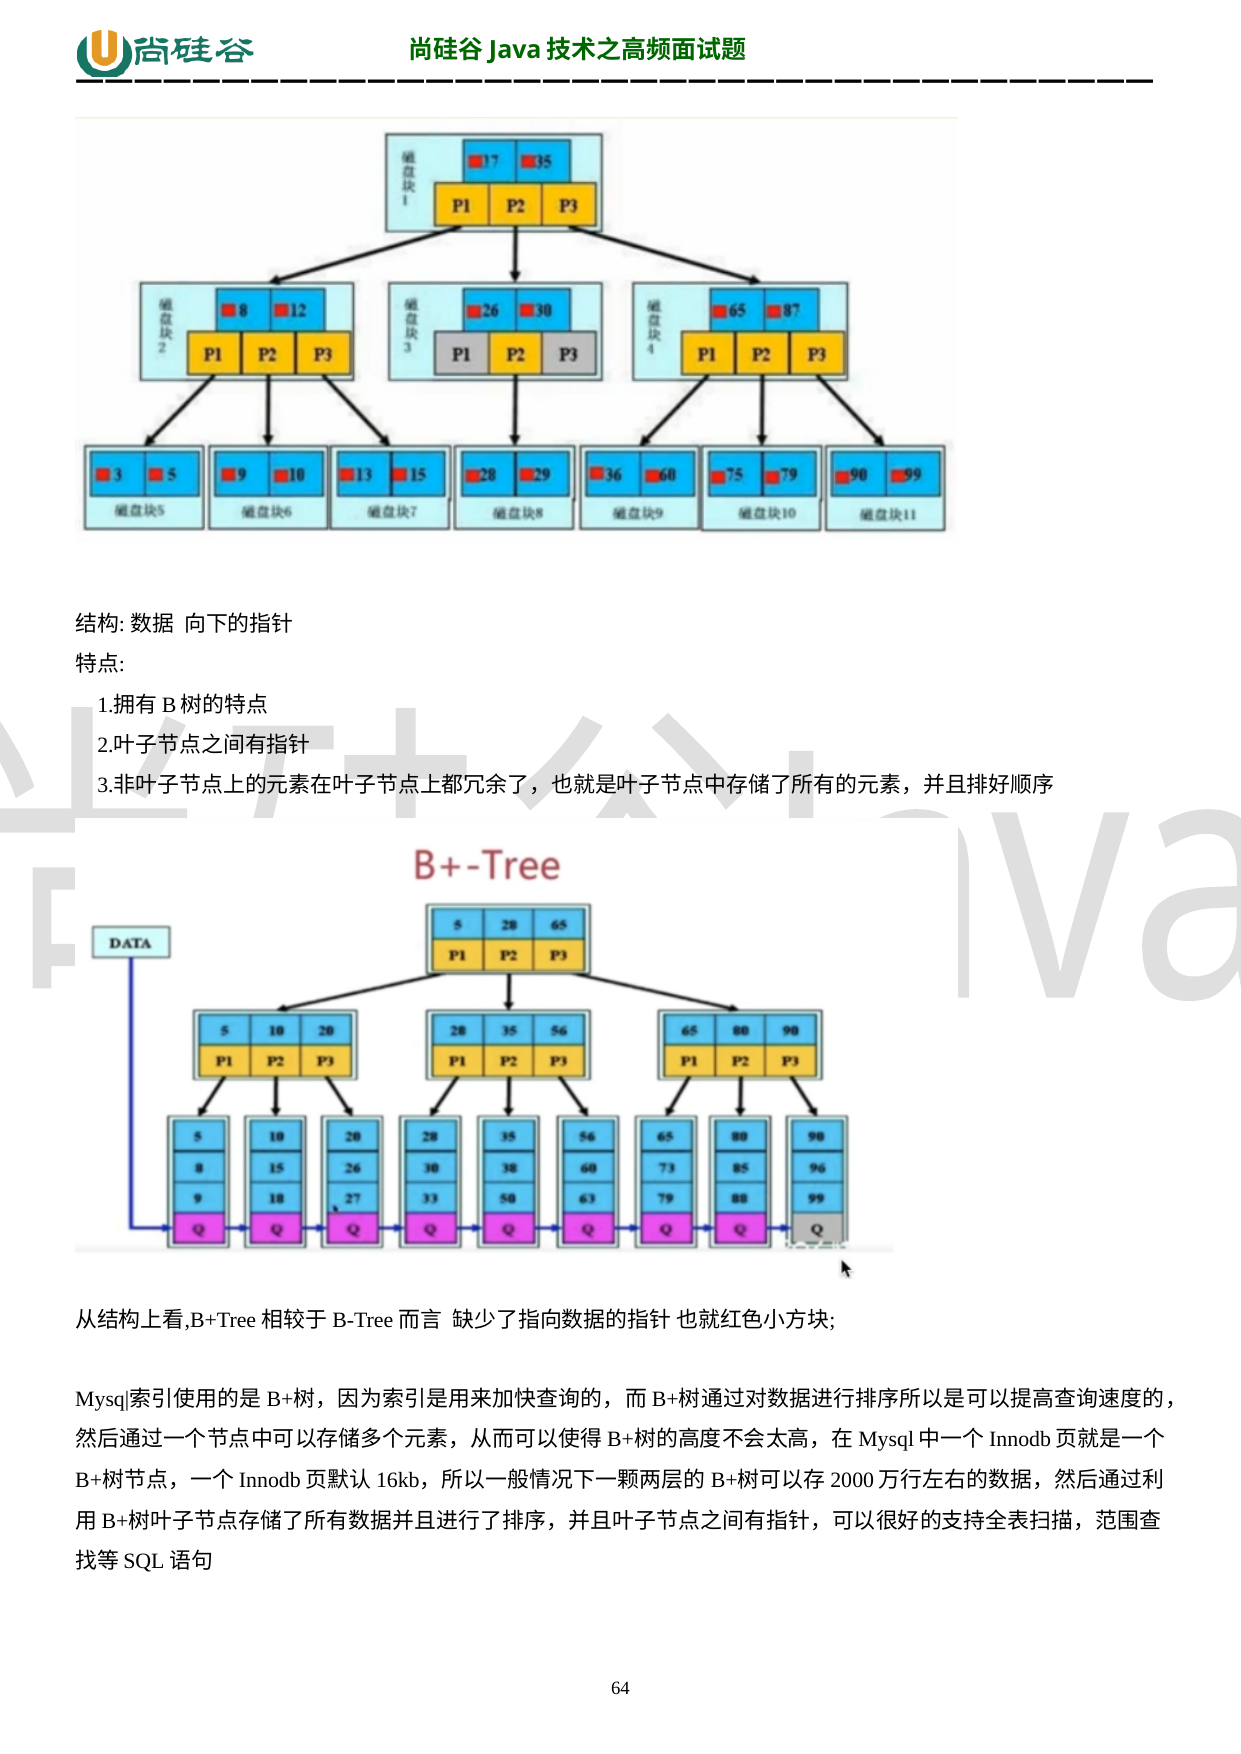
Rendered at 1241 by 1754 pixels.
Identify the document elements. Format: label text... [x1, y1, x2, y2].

picture [75, 117, 960, 544]
text 3.非叶子节点上的元素在叶子节点上都冗余了，也就是叶子节点中存储了所有的元素，并且排好顺序 [75, 767, 1165, 799]
text 2.叶子节点之间有指针 [75, 727, 1165, 759]
text 1.拥有B树的特点 [75, 686, 1165, 719]
picture [75, 818, 959, 1279]
picture [75, 29, 253, 77]
text Mysq|索引使用的是B+树，因为索引是用来加快查询的，而B+树通过对数据进行排序所以是可以提高查询速度的，然后通过一个节点中可以存储多个元素，从而可以使得B+树的高度不会太高，在Mysql中一个Innodb页就是一个B+树节点，一个Innodb页默认16kb，所以一般情况下一颗两层的B+树可以存2000万行左右的数据，然后通过利用B+树叶子节点存储了所有数据并且进行了排序，并且叶子节点之间有指针，可以很好的支持全表扫描，范围查找等SQL语句 [75, 1380, 1165, 1575]
text 结构: 数据 向下的指针 [75, 605, 1165, 638]
text 特点: [75, 646, 1165, 678]
text 从结构上看,B+Tree 相较于 B-Tree 而言 缺少了指向数据的指针 也就红色小方块; [75, 1301, 1165, 1334]
